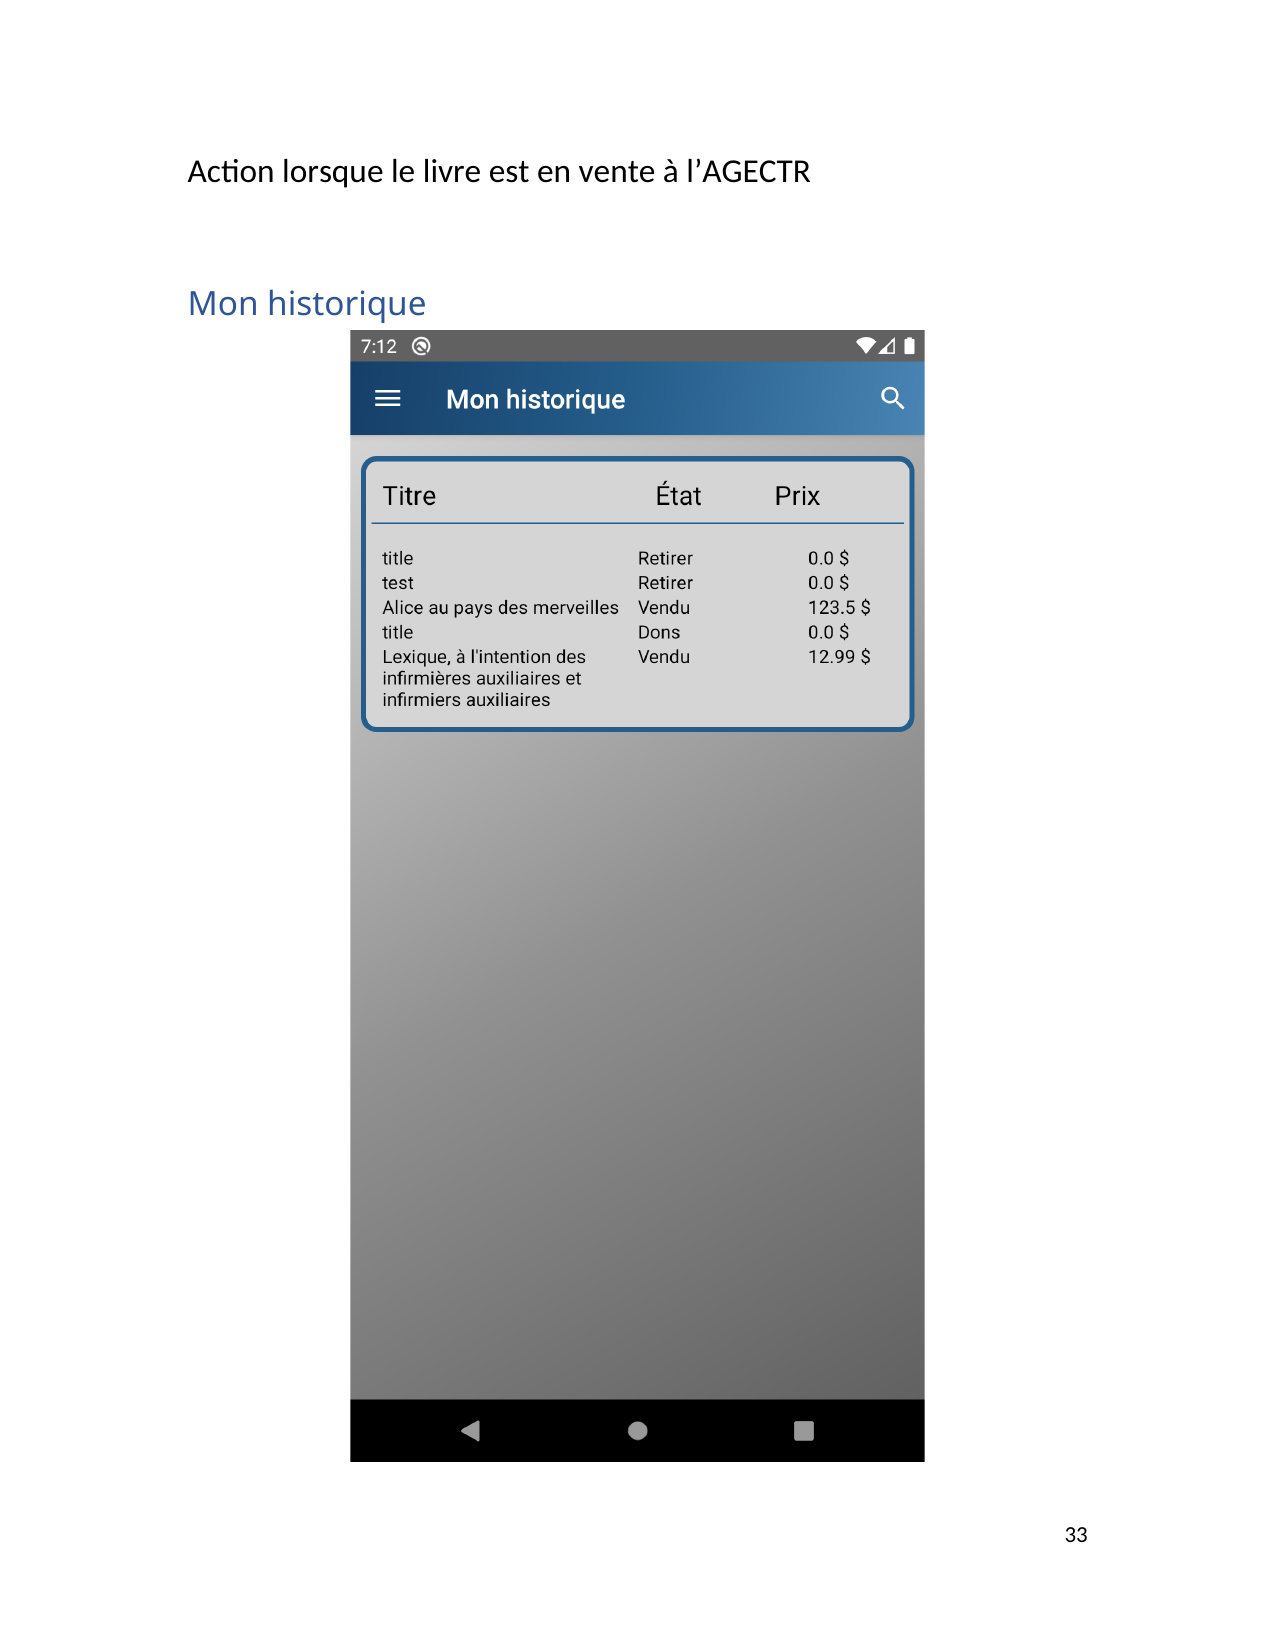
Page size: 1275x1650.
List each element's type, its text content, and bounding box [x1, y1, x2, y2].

text Action lorsque le livre est en vente à l’AGECTR [187, 150, 1087, 191]
picture [350, 330, 925, 1462]
subtitle Mon historique [187, 279, 1087, 325]
